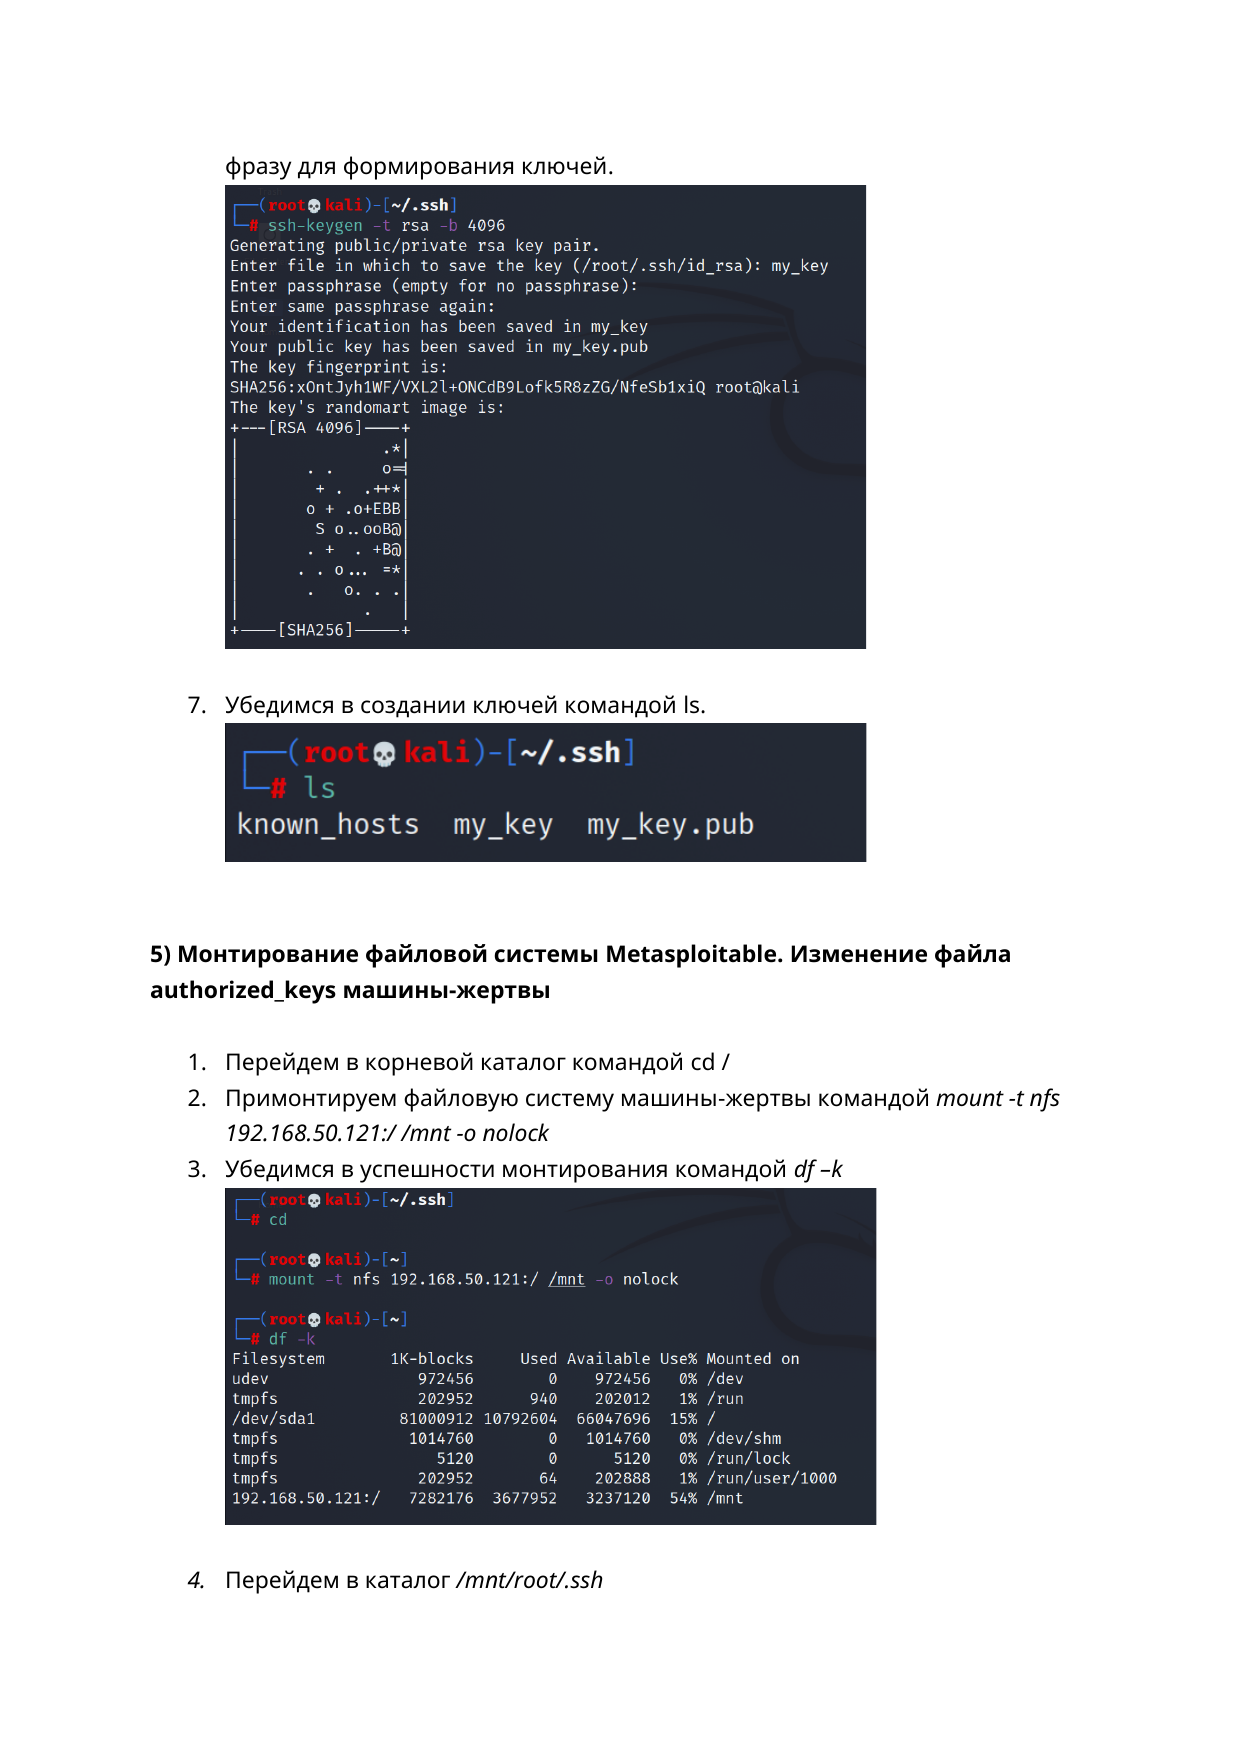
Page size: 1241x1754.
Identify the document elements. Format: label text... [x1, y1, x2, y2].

list Перейдем в корневой каталог командой cd / [187, 1046, 1090, 1077]
picture [225, 185, 867, 649]
list Перейдем в каталог /mnt/root/.ssh [187, 1564, 1090, 1596]
picture [225, 723, 867, 862]
picture [225, 1188, 877, 1525]
text 5) Монтирование файловой системы Metasploitable. Изменение файла authorized_keys машины-жертвы [150, 938, 1090, 1005]
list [187, 150, 1090, 649]
list Примонтируем файловую систему машины-жертвы командой mount -t nfs 192.168.50.121:/ /mnt -o nolock [187, 1081, 1090, 1149]
